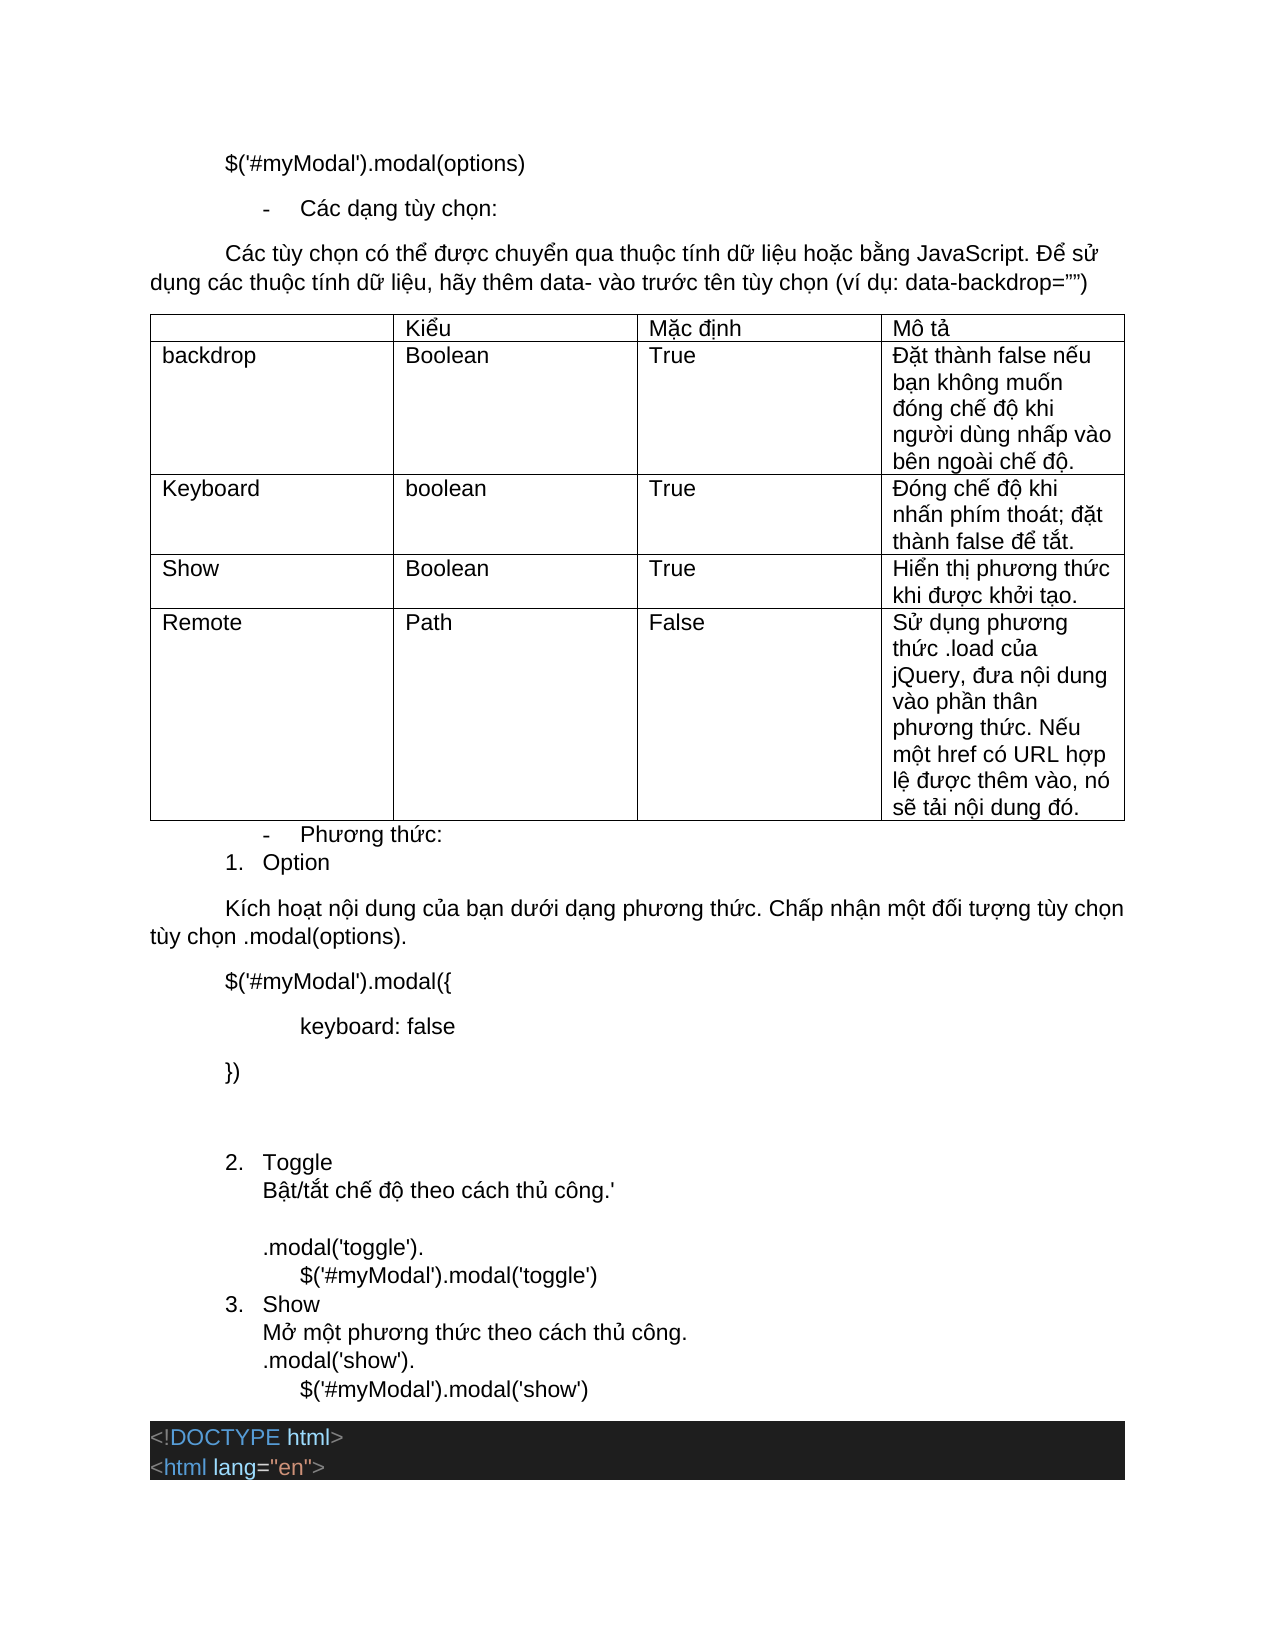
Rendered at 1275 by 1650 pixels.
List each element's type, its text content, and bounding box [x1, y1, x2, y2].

text }) [150, 1058, 1125, 1084]
list Phương thức: [262, 821, 1125, 847]
table_cell Keyboard [151, 475, 393, 554]
text Kích hoạt nội dung của bạn dưới dạng phương thức. Chấp nhận một đối tượng tùy chọn tùy chọn .modal(options). [150, 894, 1125, 949]
table_cell Path [394, 609, 637, 820]
text $('#myModal').modal(options) [150, 150, 1125, 176]
text <html lang="en"> [150, 1451, 1125, 1480]
list $('#myModal').modal('toggle') [262, 1262, 1125, 1288]
list Các dạng tùy chọn: [262, 195, 1125, 222]
list Show [225, 1291, 1125, 1317]
table_cell boolean [394, 475, 637, 554]
table_header [151, 315, 393, 341]
table_cell Hiển thị phương thức khi được khởi tạo. [882, 555, 1124, 608]
table_header Mặc định [638, 315, 881, 341]
list Mở một phương thức theo cách thủ công. [262, 1319, 1125, 1345]
list .modal('toggle'). [262, 1234, 1125, 1260]
list Option [225, 849, 1125, 876]
table_cell Boolean [394, 342, 637, 474]
table_cell Sử dụng phương thức .load của jQuery, đưa nội dung vào phần thân phương thức. Nếu một href có URL hợp lệ được thêm vào, nó sẽ tải nội dung đó. [882, 609, 1124, 820]
text <!DOCTYPE html> [150, 1421, 1125, 1451]
table_cell Đóng chế độ khi nhấn phím thoát; đặt thành false để tắt. [882, 475, 1124, 554]
list Toggle [225, 1148, 1125, 1175]
table_cell Đặt thành false nếu bạn không muốn đóng chế độ khi người dùng nhấp vào bên ngoài chế độ. [882, 342, 1124, 474]
table_header Mô tả [882, 315, 1124, 341]
text keyboard: false [150, 1013, 1125, 1039]
table_cell True [638, 342, 881, 474]
table_cell Show [151, 555, 393, 608]
table_cell Remote [151, 609, 393, 820]
table_cell False [638, 609, 881, 820]
text $('#myModal').modal({ [150, 968, 1125, 994]
table_cell backdrop [151, 342, 393, 474]
table_cell Boolean [394, 555, 637, 608]
list .modal('show'). [262, 1347, 1125, 1374]
table_cell True [638, 475, 881, 554]
list $('#myModal').modal('show') [300, 1376, 1125, 1402]
list Bật/tắt chế độ theo cách thủ công.' [262, 1177, 1125, 1203]
table_cell True [638, 555, 881, 608]
table_header Kiểu [394, 315, 637, 341]
text Các tùy chọn có thể được chuyển qua thuộc tính dữ liệu hoặc bằng JavaScript. Để sử dụng các thuộc tính dữ liệu, hãy thêm data- vào trước tên tùy chọn (ví dụ: data-backdrop=””) [150, 240, 1125, 295]
